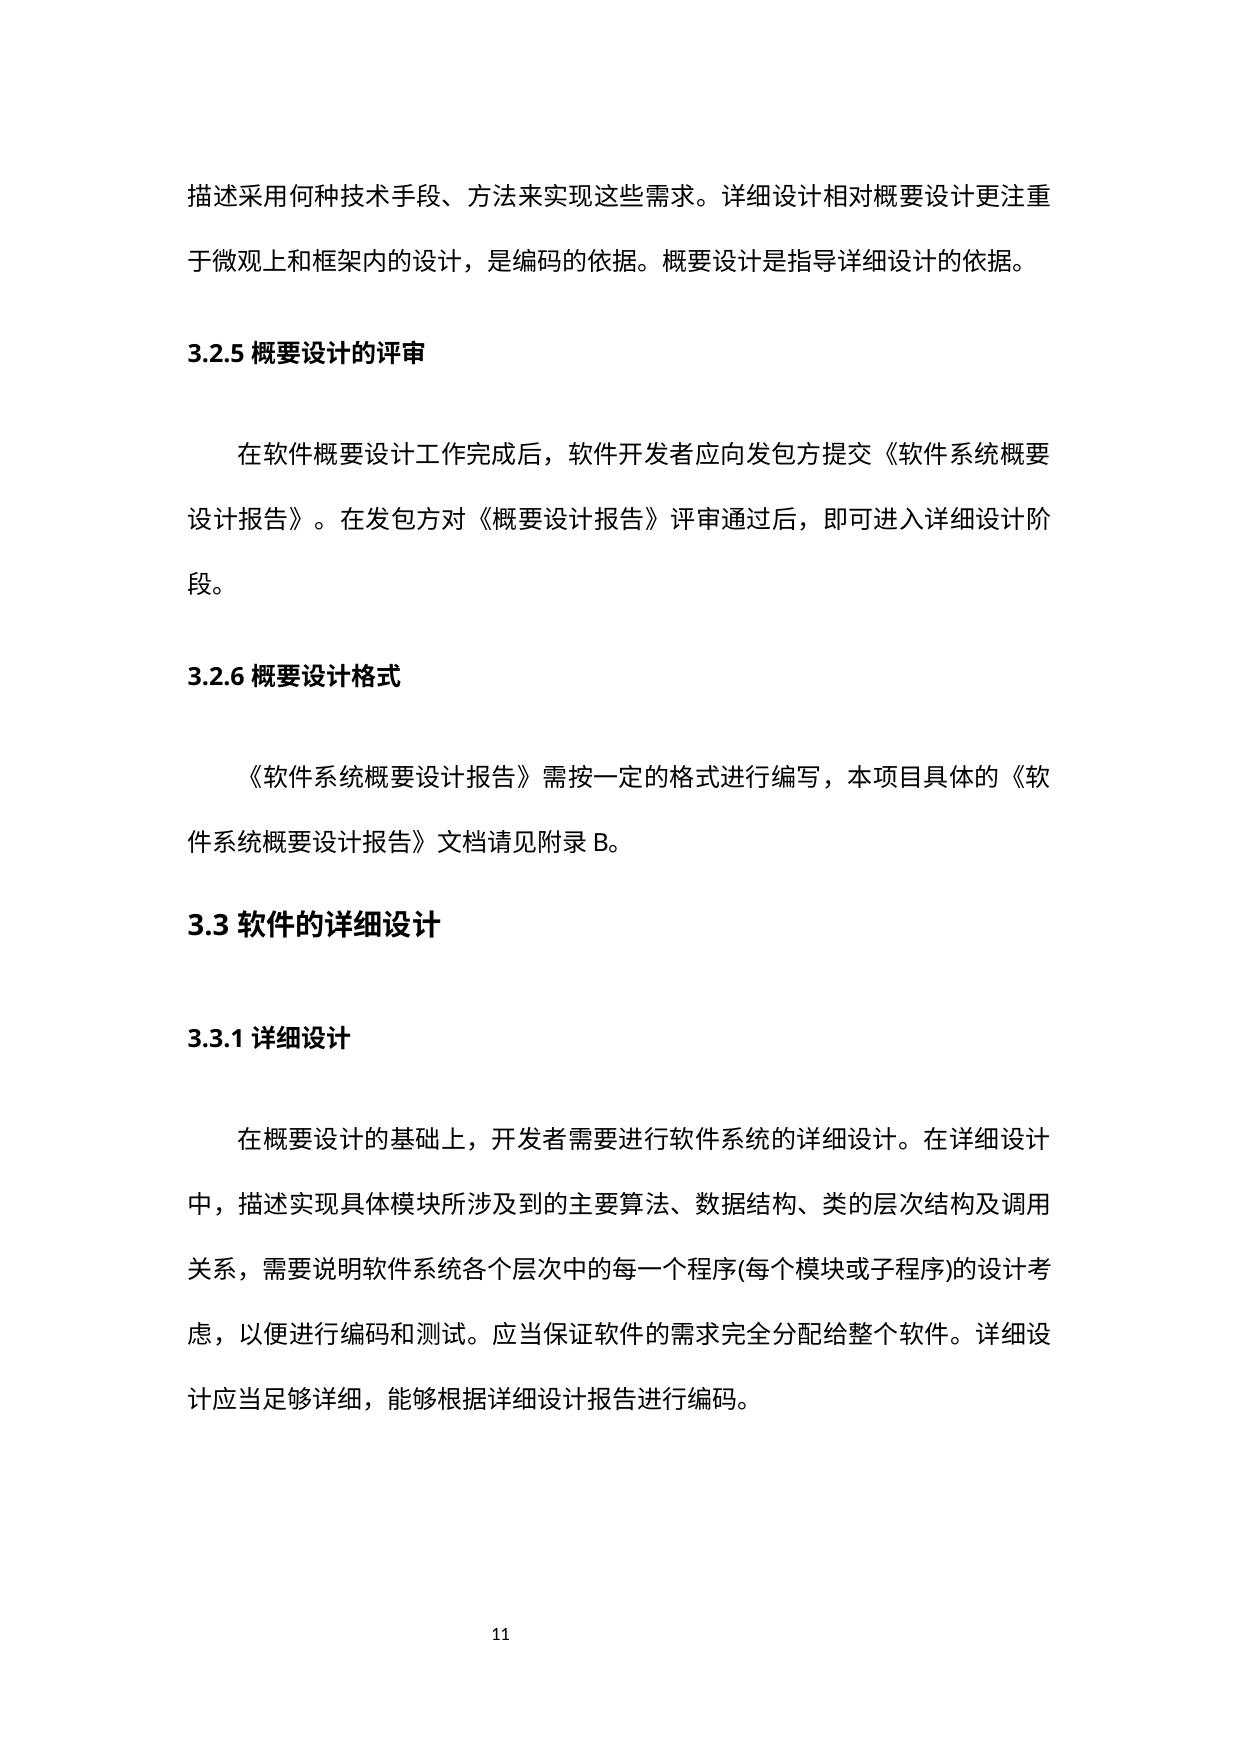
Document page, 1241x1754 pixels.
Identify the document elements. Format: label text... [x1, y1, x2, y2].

text 《软件系统概要设计报告》需按一定的格式进行编写，本项目具体的《软件系统概要设计报告》文档请见附录B。 [187, 743, 1053, 873]
subtitle 3.2.6 概要设计格式 [187, 642, 1053, 707]
text 在概要设计的基础上，开发者需要进行软件系统的详细设计。在详细设计中，描述实现具体模块所涉及到的主要算法、数据结构、类的层次结构及调用关系，需要说明软件系统各个层次中的每一个程序(每个模块或子程序)的设计考虑，以便进行编码和测试。应当保证软件的需求完全分配给整个软件。详细设计应当足够详细，能够根据详细设计报告进行编码。 [187, 1105, 1053, 1430]
subtitle 3.2.5 概要设计的评审 [187, 319, 1053, 384]
subtitle 3.3 软件的详细设计 [187, 891, 1053, 956]
subtitle 3.3.1 详细设计 [187, 1004, 1053, 1069]
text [187, 162, 1053, 292]
text 在软件概要设计工作完成后，软件开发者应向发包方提交《软件系统概要设计报告》。在发包方对《概要设计报告》评审通过后，即可进入详细设计阶段。 [187, 420, 1053, 615]
